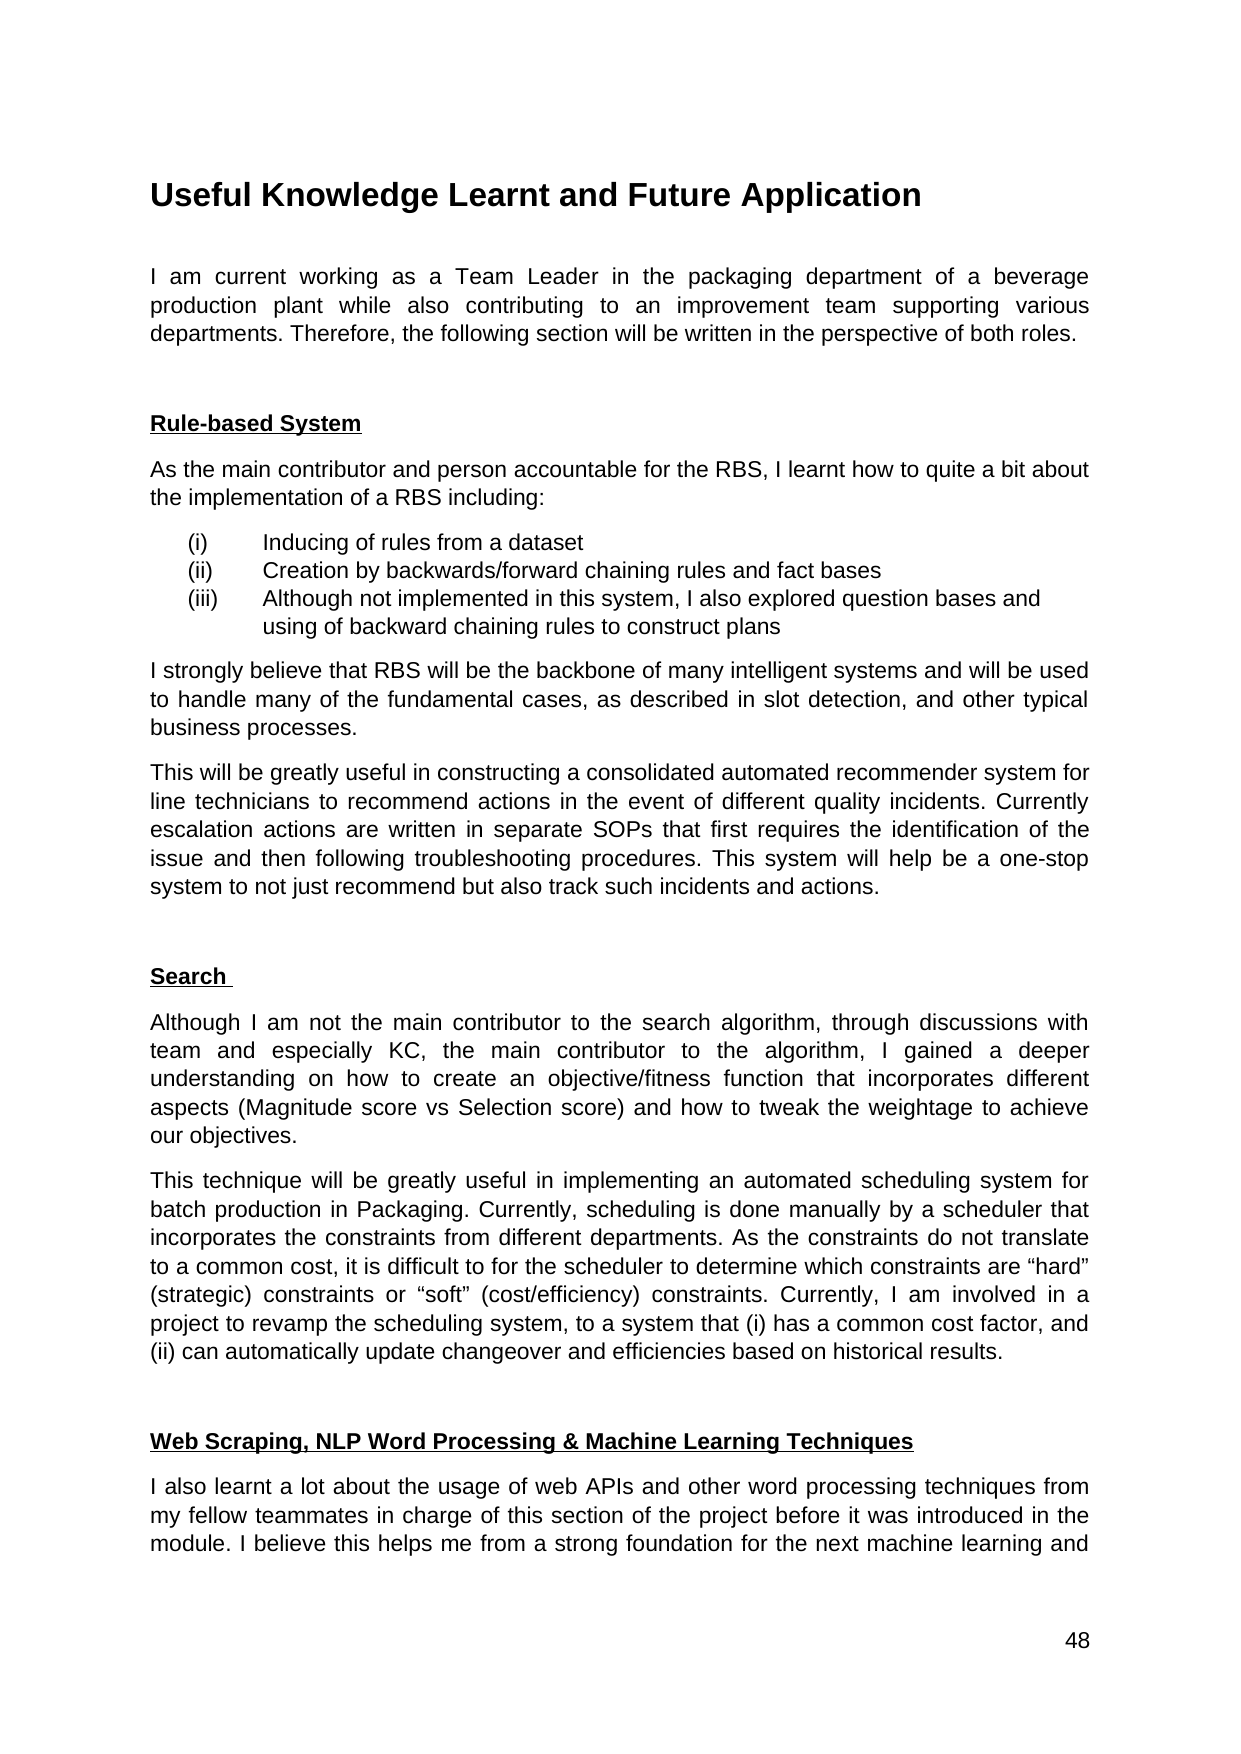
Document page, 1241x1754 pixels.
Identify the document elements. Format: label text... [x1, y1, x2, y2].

list Inducing of rules from a dataset [187, 529, 1090, 555]
text As the main contributor and person accountable for the RBS, I learnt how to quite a bit about the implementation of a RBS including: [150, 456, 1090, 510]
text Although I am not the main contributor to the search algorithm, through discussions with team and especially KC, the main contributor to the algorithm, I gained a deeper understanding on how to create an objective/fitness function that incorporates different aspects (Magnitude score vs Selection score) and how to tweak the weightage to achieve our objectives. [150, 1008, 1090, 1148]
text Search [150, 963, 1090, 990]
text I strongly believe that RBS will be the backbone of many intelligent systems and will be used to handle many of the fundamental cases, as described in slot detection, and other typical business processes. [150, 657, 1090, 741]
text Rule-based System [150, 410, 1090, 437]
list Although not implemented in this system, I also explored question bases and using of backward chaining rules to construct plans [187, 585, 1090, 639]
text Web Scraping, NLP Word Processing & Machine Learning Techniques [150, 1428, 1090, 1454]
list Creation by backwards/forward chaining rules and fact bases [187, 557, 1090, 583]
text I am current working as a Team Leader in the packaging department of a beverage production plant while also contributing to an improvement team supporting various departments. Therefore, the following section will be written in the perspective of both roles. [150, 263, 1090, 347]
subtitle Useful Knowledge Learnt and Future Application [150, 175, 1090, 213]
text This technique will be greatly useful in implementing an automated scheduling system for batch production in Packaging. Currently, scheduling is done manually by a scheduler that incorporates the constraints from different departments. As the constraints do not translate to a common cost, it is difficult to for the scheduler to determine which constraints are “hard” (strategic) constraints or “soft” (cost/efficiency) constraints. Currently, I am involved in a project to revamp the scheduling system, to a system that (i) has a common cost factor, and (ii) can automatically update changeover and efficiencies based on historical results. [150, 1167, 1090, 1364]
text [150, 1473, 1090, 1556]
text This will be greatly useful in constructing a consolidated automated recommender system for line technicians to recommend actions in the event of different quality incidents. Currently escalation actions are written in separate SOPs that first requires the identification of the issue and then following troubleshooting procedures. This system will help be a one-stop system to not just recommend but also track such incidents and actions. [150, 759, 1090, 899]
